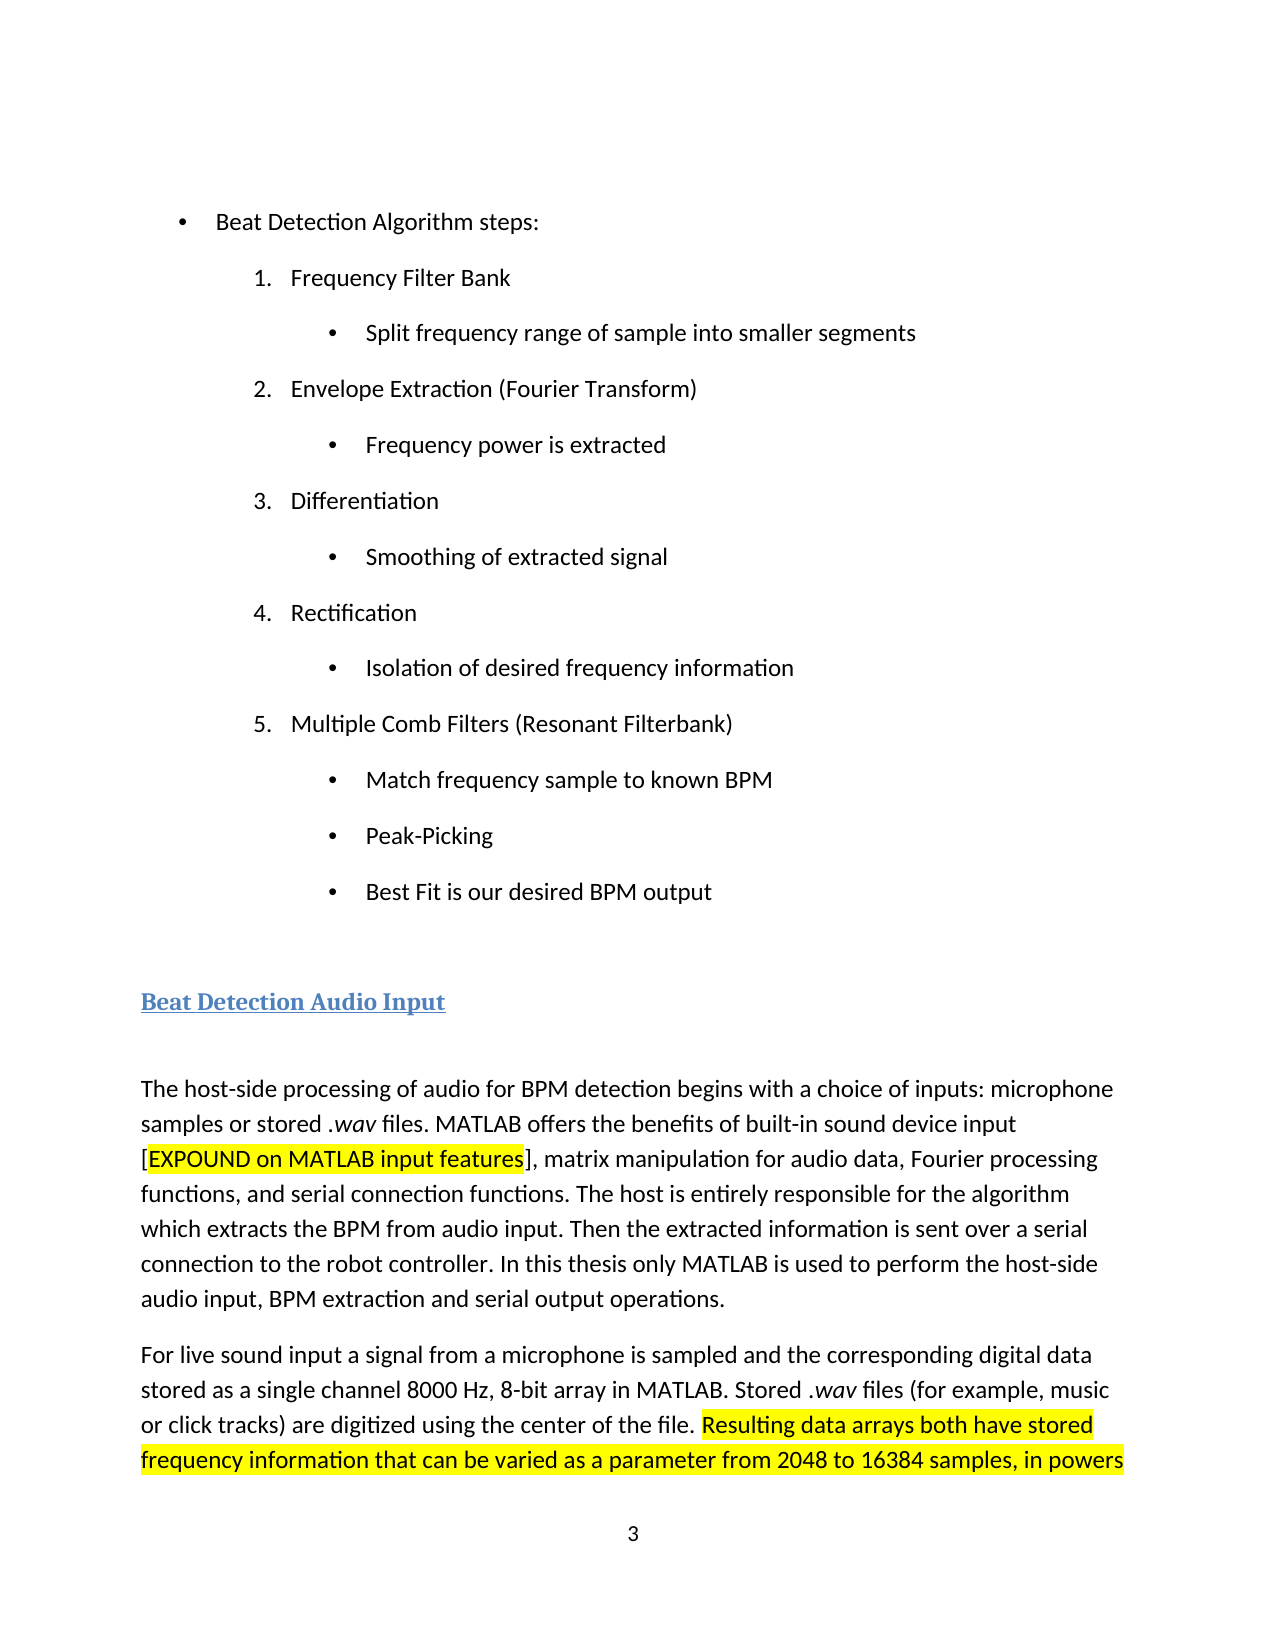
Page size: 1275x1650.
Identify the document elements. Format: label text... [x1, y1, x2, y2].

text The host-side processing of audio for BPM detection begins with a choice of inputs: microphone samples or stored .wav files. MATLAB offers the benefits of built-in sound device input [EXPOUND on MATLAB input features], matrix manipulation for audio data, Fourier processing functions, and serial connection functions. The host is entirely responsible for the algorithm which extracts the BPM from audio input. Then the extracted information is sent over a serial connection to the robot controller. In this thesis only MATLAB is used to perform the host-side audio input, BPM extraction and serial output operations. [141, 1073, 1125, 1314]
list Split frequency range of sample into smaller segments [328, 317, 1125, 348]
list Beat Detection Algorithm steps: [178, 206, 1125, 236]
list Multiple Comb Filters (Resonant Filterbank) [253, 708, 1125, 739]
list Smoothing of extracted signal [328, 541, 1125, 571]
list Peak-Picking [328, 820, 1125, 851]
list Frequency Filter Bank [253, 262, 1125, 292]
list Frequency power is extracted [328, 429, 1125, 460]
list Isolation of desired frequency information [328, 652, 1125, 683]
list Differentiation [253, 485, 1125, 516]
list Best Fit is our desired BPM output [328, 876, 1125, 906]
list Rectification [253, 597, 1125, 627]
list Envelope Extraction (Fourier Transform) [253, 373, 1125, 404]
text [141, 1339, 1125, 1475]
list Match frequency sample to known BPM [328, 764, 1125, 795]
subtitle Beat Detection Audio Input [141, 987, 1125, 1016]
